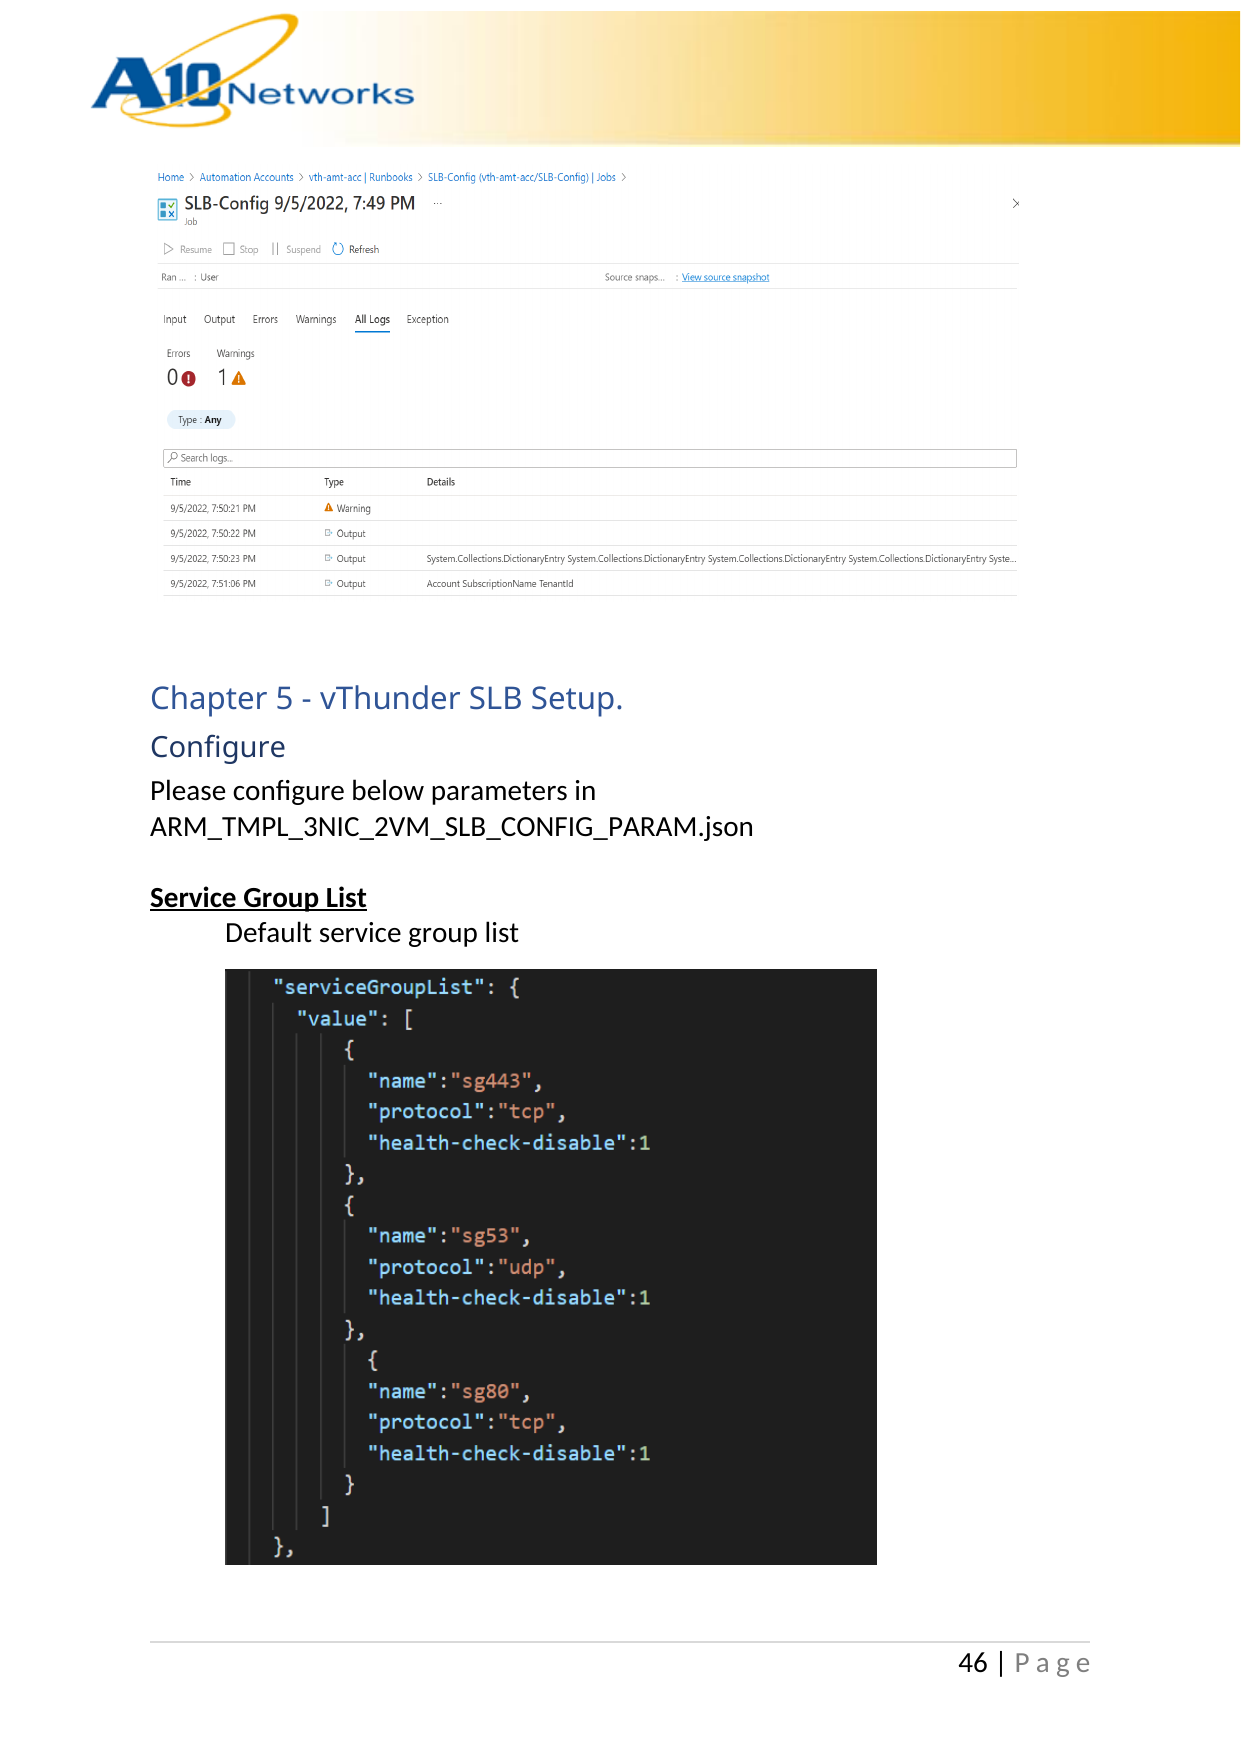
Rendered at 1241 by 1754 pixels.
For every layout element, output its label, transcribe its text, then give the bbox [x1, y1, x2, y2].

text Please configure below parameters in ARM_TMPL_3NIC_2VM_SLB_CONFIG_PARAM.json [150, 772, 1090, 843]
text Service Group List [150, 879, 1090, 914]
picture [150, 164, 1019, 602]
picture [225, 969, 877, 1565]
subtitle Configure [150, 726, 1090, 766]
subtitle Chapter 5 - vThunder SLB Setup. [150, 676, 1090, 719]
picture [0, 11, 1241, 147]
text Default service group list [150, 914, 1090, 950]
